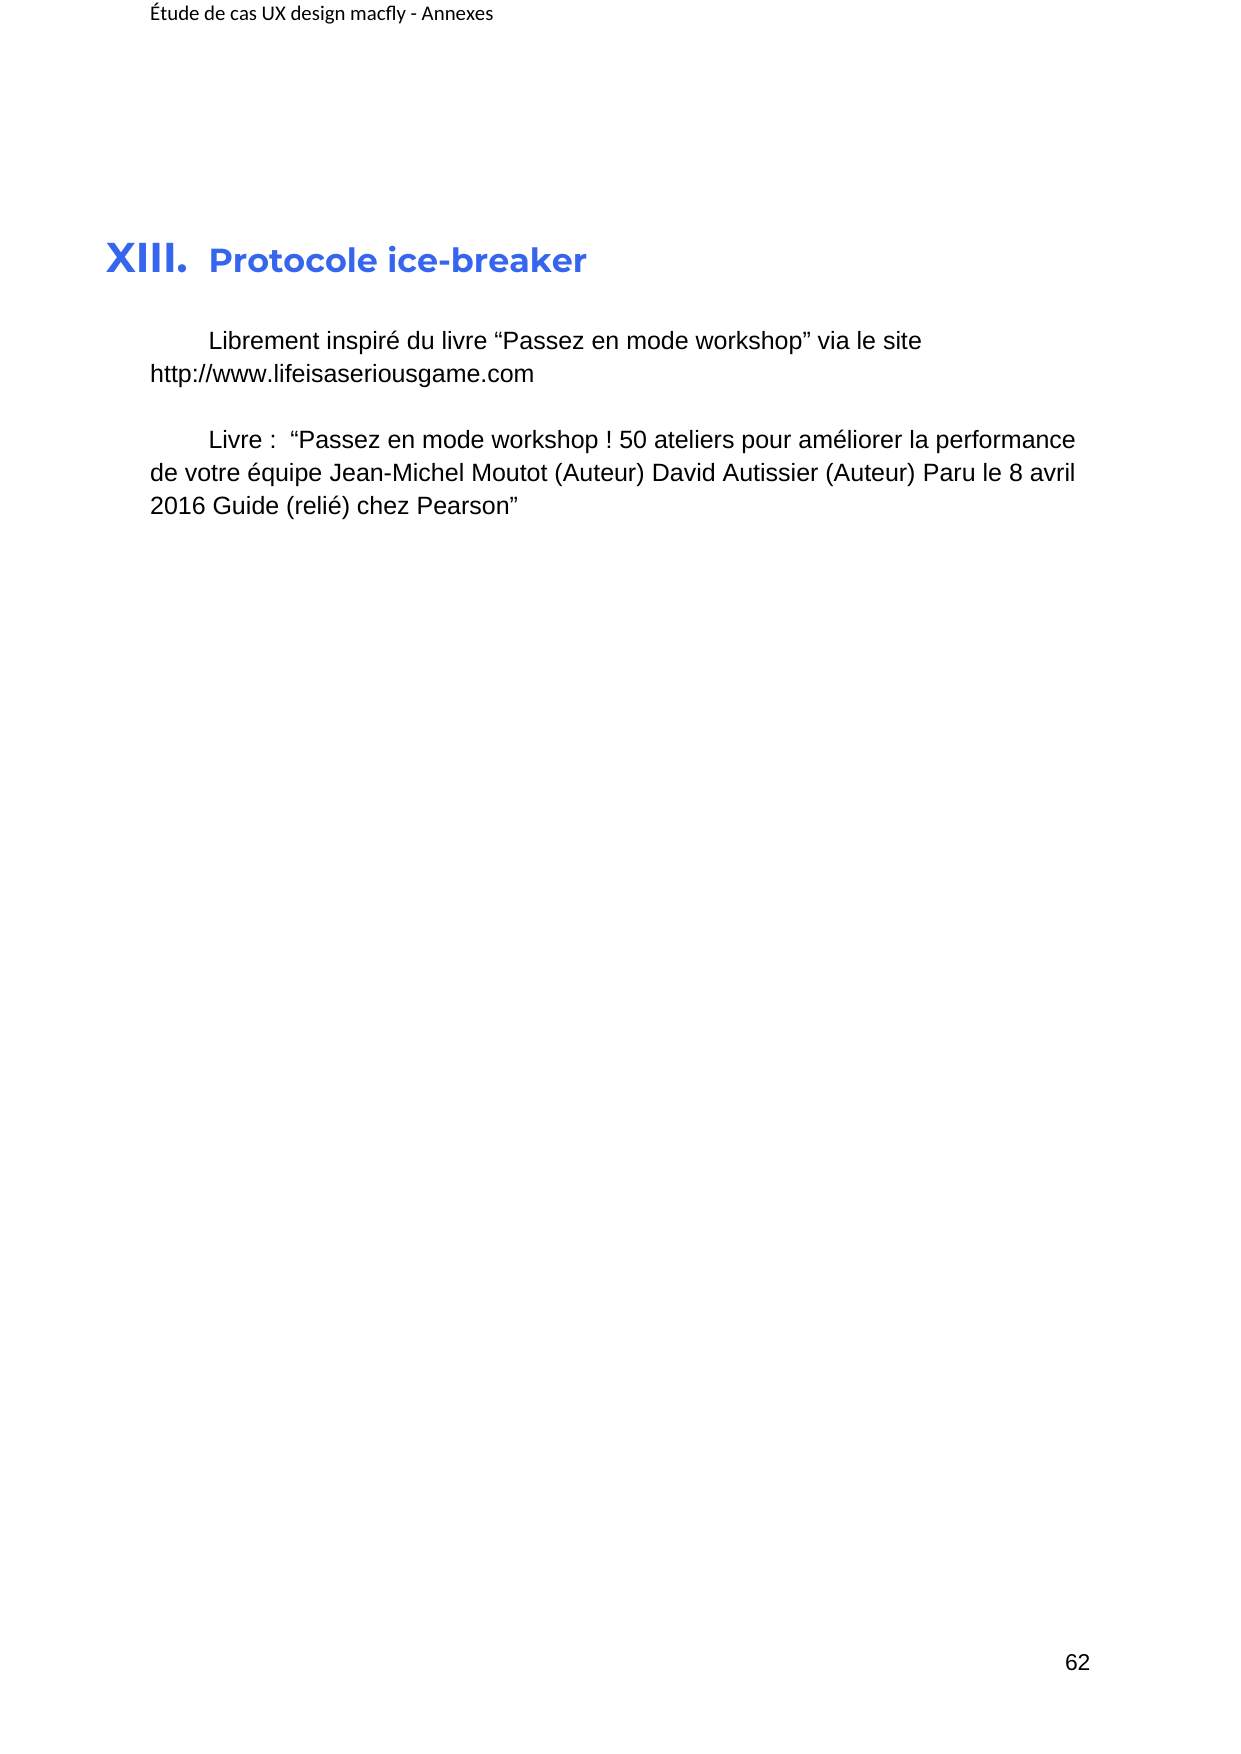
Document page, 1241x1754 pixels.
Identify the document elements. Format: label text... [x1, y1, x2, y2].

subtitle Protocole ice-breaker [187, 232, 1090, 283]
text Librement inspiré du livre “Passez en mode workshop” via le site http://www.lifeisaseriousgame.com Livre : “Passez en mode workshop ! 50 ateliers pour améliorer la performance de votre équipe Jean-Michel Moutot (Auteur) David Autissier (Auteur) Paru le 8 avril 2016 Guide (relié) chez Pearson” [150, 296, 1090, 611]
